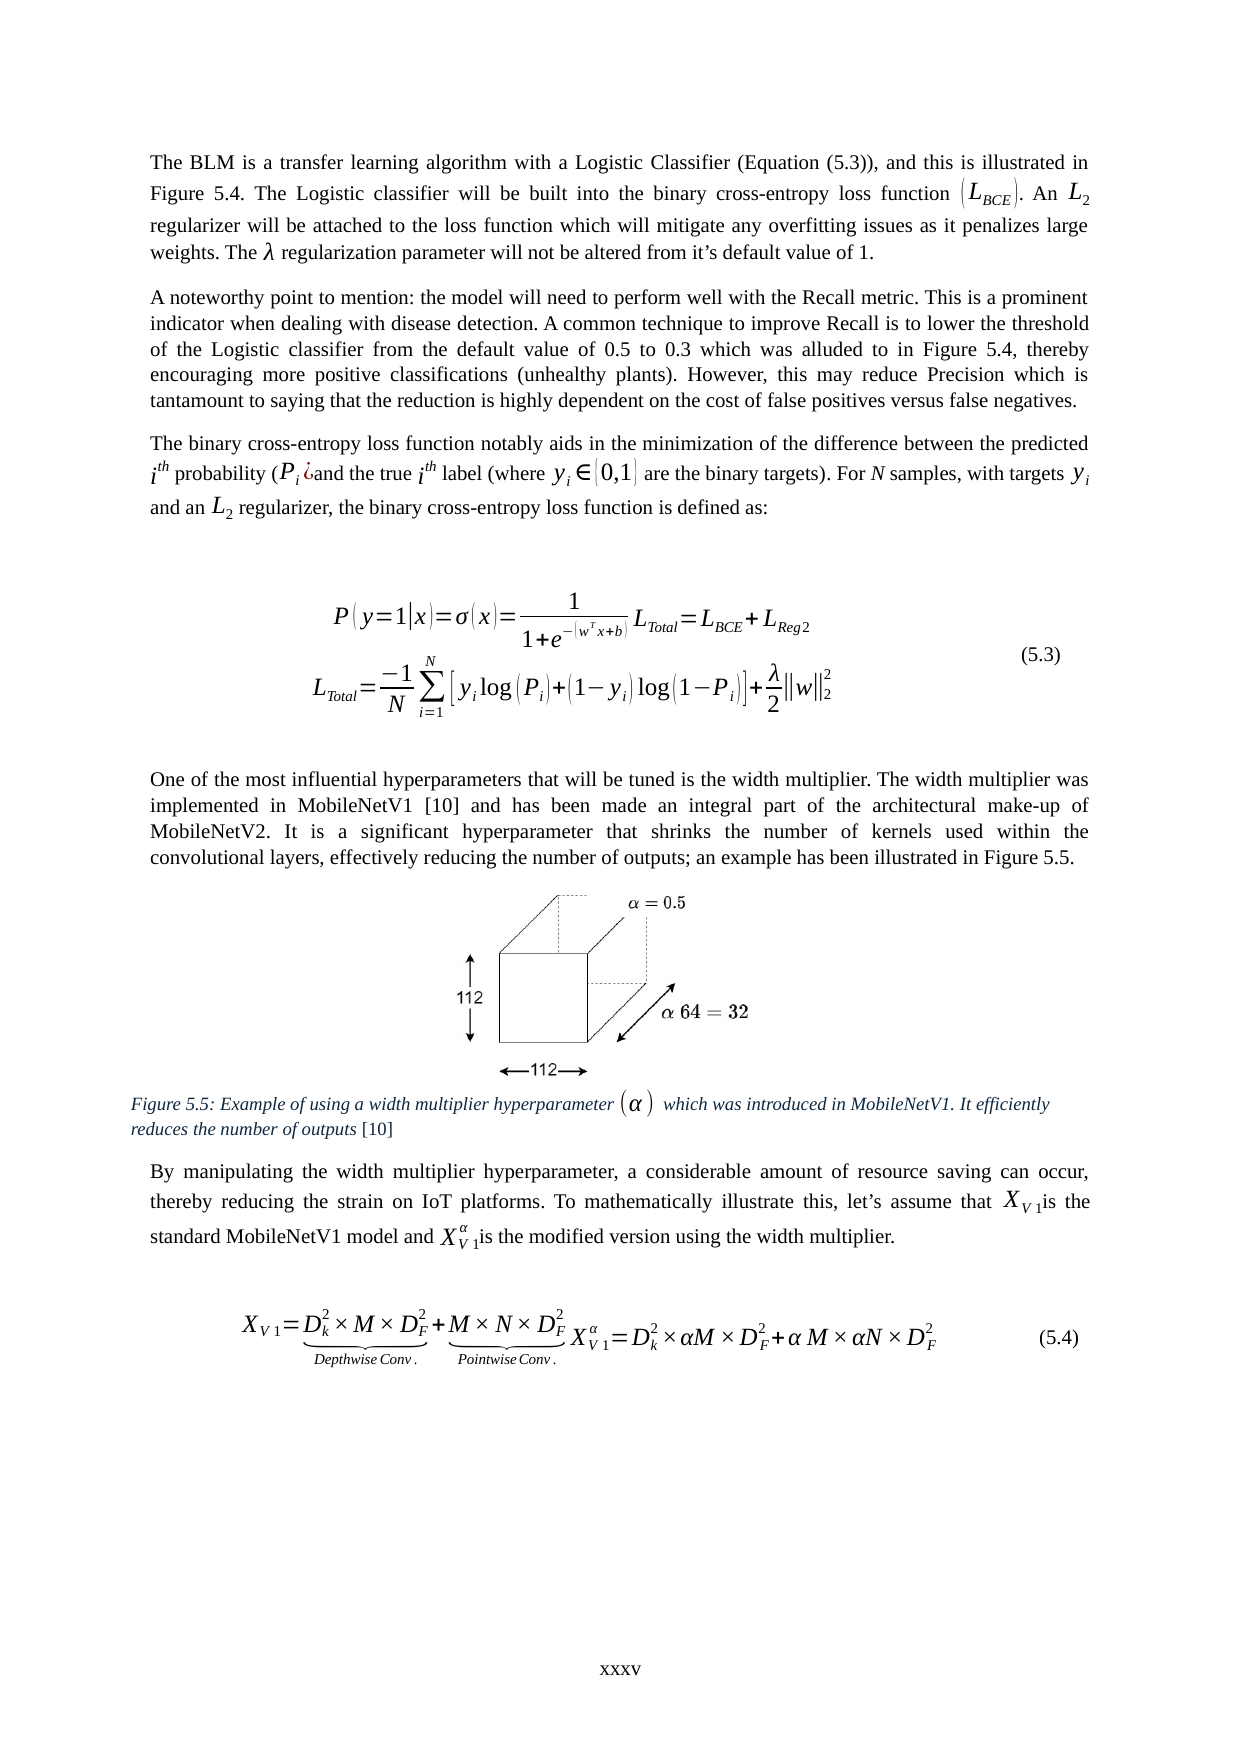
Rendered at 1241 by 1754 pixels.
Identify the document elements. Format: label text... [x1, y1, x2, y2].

table_header (5.3) [992, 541, 1090, 767]
text A noteworthy point to mention: the model will need to perform well with the Recall metric. This is a prominent indicator when dealing with disease detection. A common technique to improve Recall is to lower the threshold of the Logistic classifier from the default value of 0.5 to 0.3 which was alluded to in Figure 5.4, thereby encouraging more positive classifications (unhealthy plants). However, this may reduce Precision which is tantamount to saying that the reduction is highly dependent on the cost of false positives versus false negatives. [150, 284, 1090, 412]
table_header [151, 541, 992, 767]
text By manipulating the width multiplier hyperparameter, a considerable amount of resource saving can occur, thereby reducing the strain on IoT platforms. To mathematically illustrate this, let’s assume that is the standard MobileNetV1 model and is the modified version using the width multiplier. [150, 887, 1090, 1253]
table_header (5.4) [1028, 1272, 1090, 1401]
text One of the most influential hyperparameters that will be tuned is the width multiplier. The width multiplier was implemented in MobileNetV1 [10] and has been made an integral part of the architectural make-up of MobileNetV2. It is a significant hyperparameter that shrinks the number of kernels used within the convolutional layers, effectively reducing the number of outputs; an example has been illustrated in Figure 5.5. [150, 767, 1090, 869]
picture [454, 873, 786, 1081]
table_header [150, 1272, 1028, 1401]
text The BLM is a transfer learning algorithm with a Logistic Classifier (Equation (5.3)), and this is illustrated in Figure 5.4. The Logistic classifier will be built into the binary cross-entropy loss function . An regularizer will be attached to the loss function which will mitigate any overfitting issues as it penalizes large weights. The regularization parameter will not be altered from it’s default value of 1. [150, 150, 1090, 266]
text The binary cross-entropy loss function notably aids in the minimization of the difference between the predicted probability (and the true label (where are the binary targets). For N samples, with targets and an regularizer, the binary cross-entropy loss function is defined as: [150, 431, 1090, 523]
